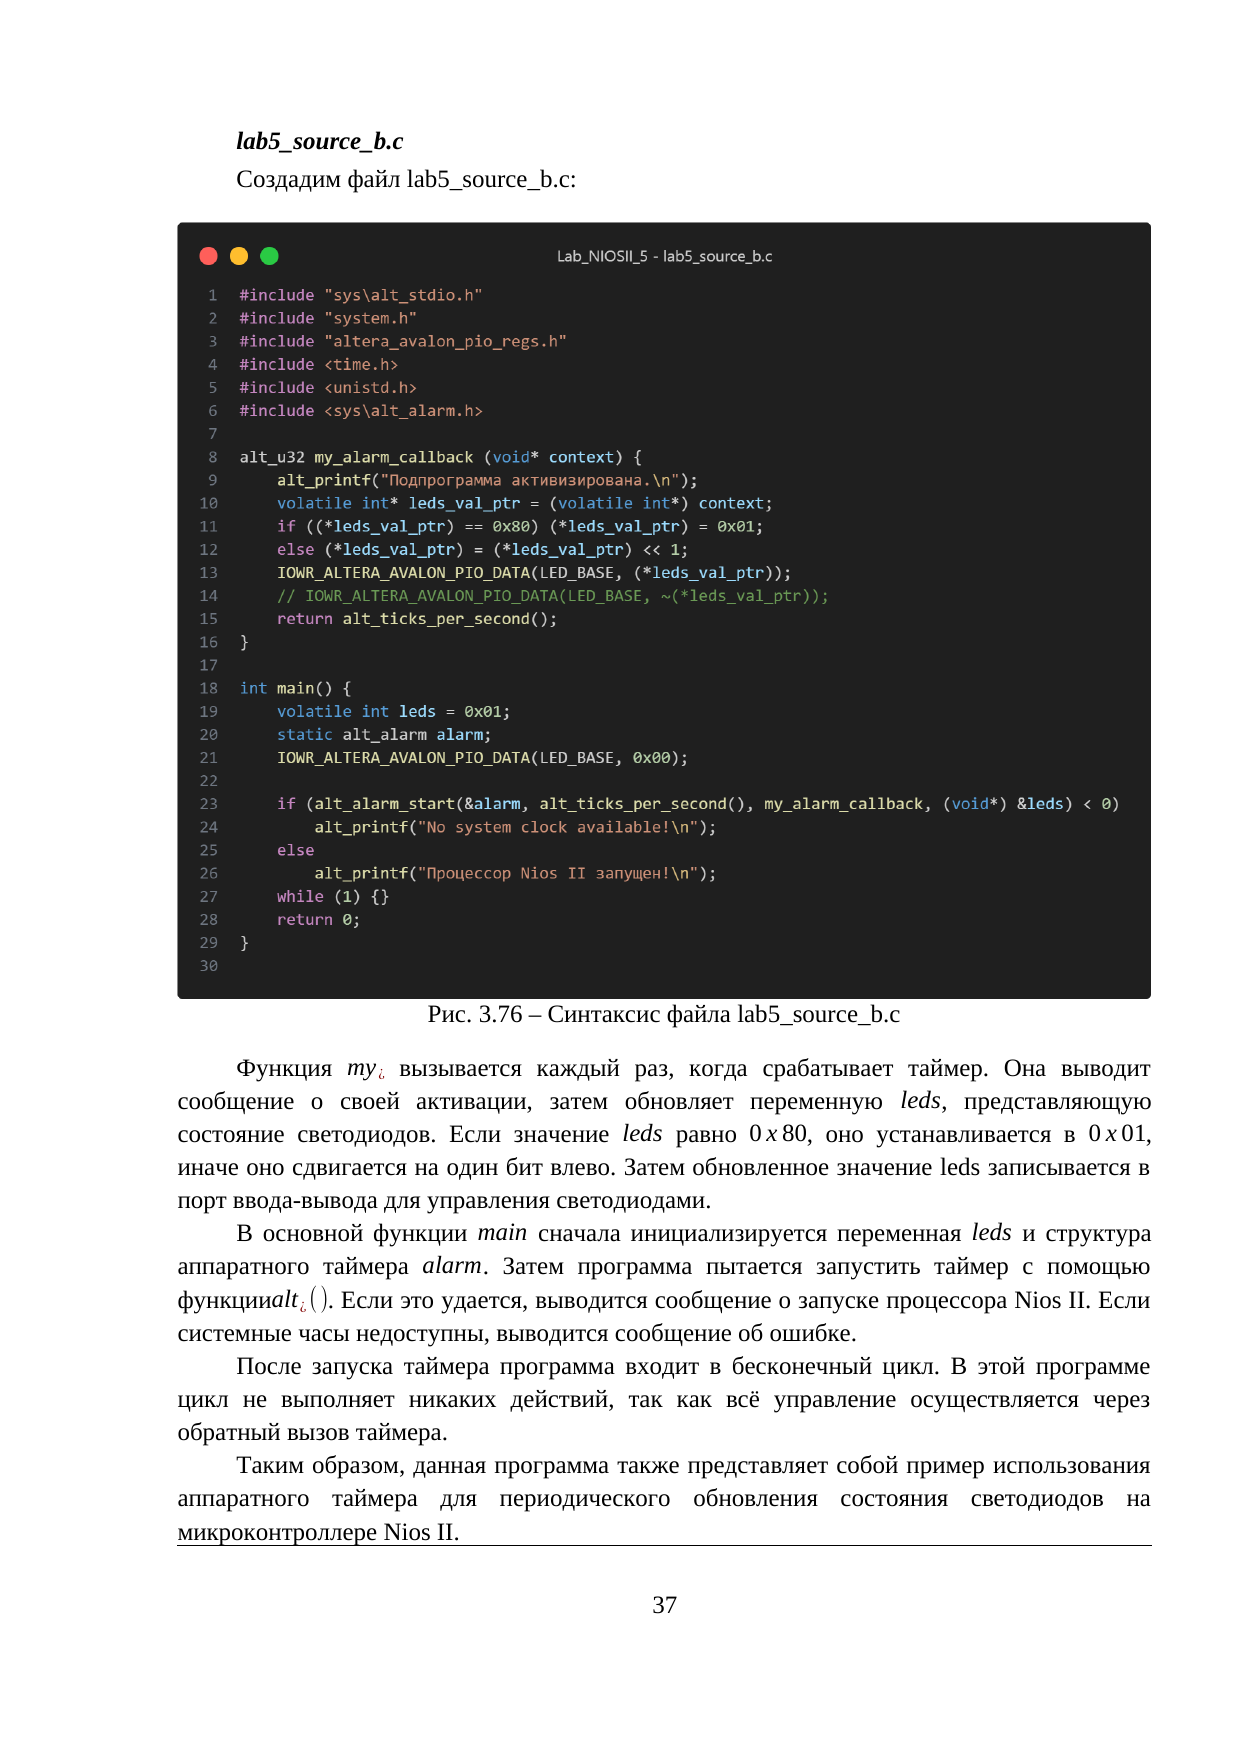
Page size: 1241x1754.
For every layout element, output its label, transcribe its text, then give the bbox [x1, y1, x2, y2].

text Таким образом, данная программа также представляет собой пример использования аппаратного таймера для периодического обновления состояния светодиодов на микроконтроллере Nios II. [177, 1451, 1152, 1545]
text Создадим файл lab5_source_b.c: [177, 164, 1152, 192]
text После запуска таймера программа входит в бесконечный цикл. В этой программе цикл не выполняет никаких действий, так как всё управление осуществляется через обратный вызов таймера. [177, 1351, 1152, 1446]
text В основной функции сначала инициализируется переменная и структура аппаратного таймера . Затем программа пытается запустить таймер с помощью функции. Если это удается, выводится сообщение о запуске процессора Nios II. Если системные часы недоступны, выводится сообщение об ошибке. [177, 1218, 1152, 1347]
picture [176, 221, 1152, 1000]
subtitle lab5_source_b.c [177, 126, 1152, 155]
text Функция вызывается каждый раз, когда срабатывает таймер. Она выводит сообщение о своей активации, затем обновляет переменную , представляющую состояние светодиодов. Если значение равно , оно устанавливается в , иначе оно сдвигается на один бит влево. Затем обновленное значение leds записывается в порт ввода-вывода для управления светодиодами. [177, 1053, 1152, 1214]
